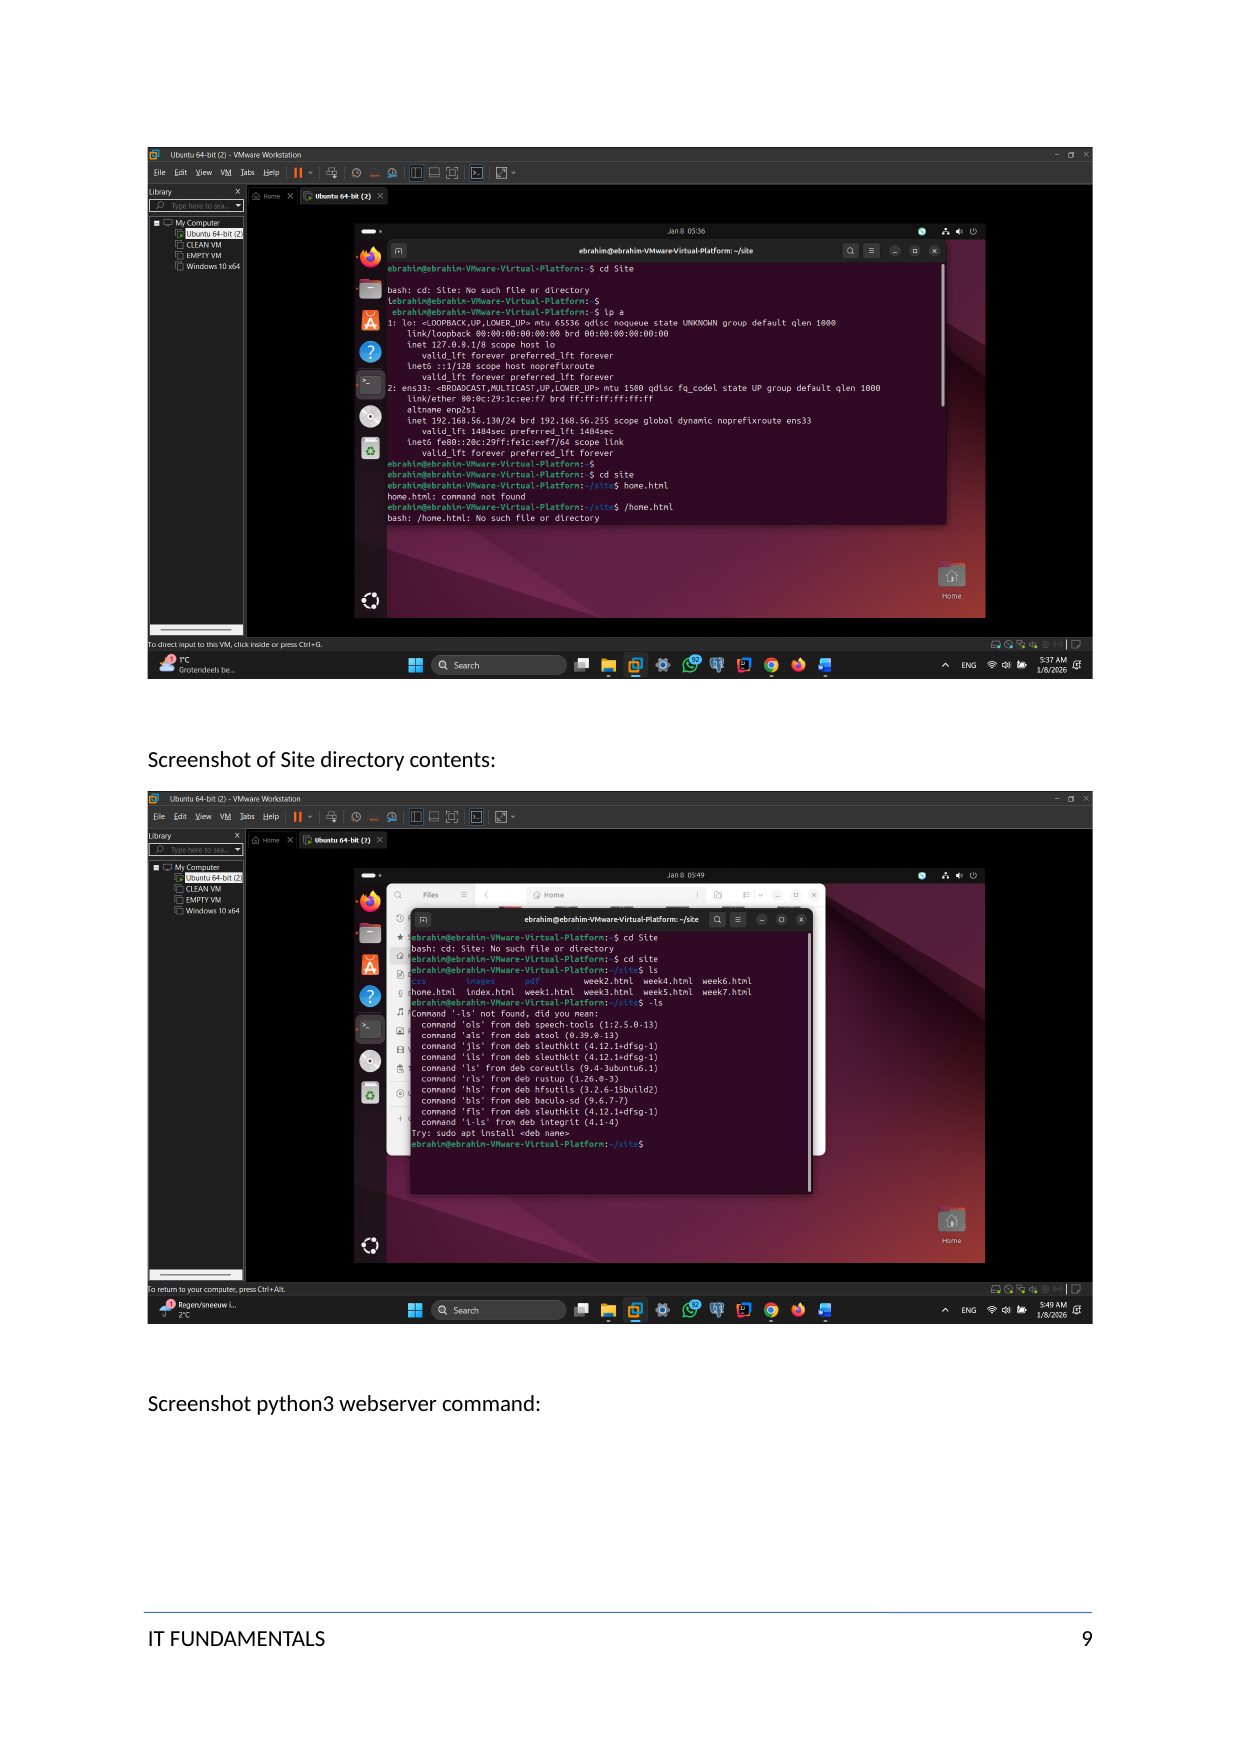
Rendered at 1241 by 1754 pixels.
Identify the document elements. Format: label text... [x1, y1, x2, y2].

text Screenshot python3 webserver command: [148, 1389, 1093, 1417]
picture [147, 147, 1093, 679]
text Screenshot of Site directory contents: [148, 745, 1093, 773]
picture [147, 791, 1093, 1324]
